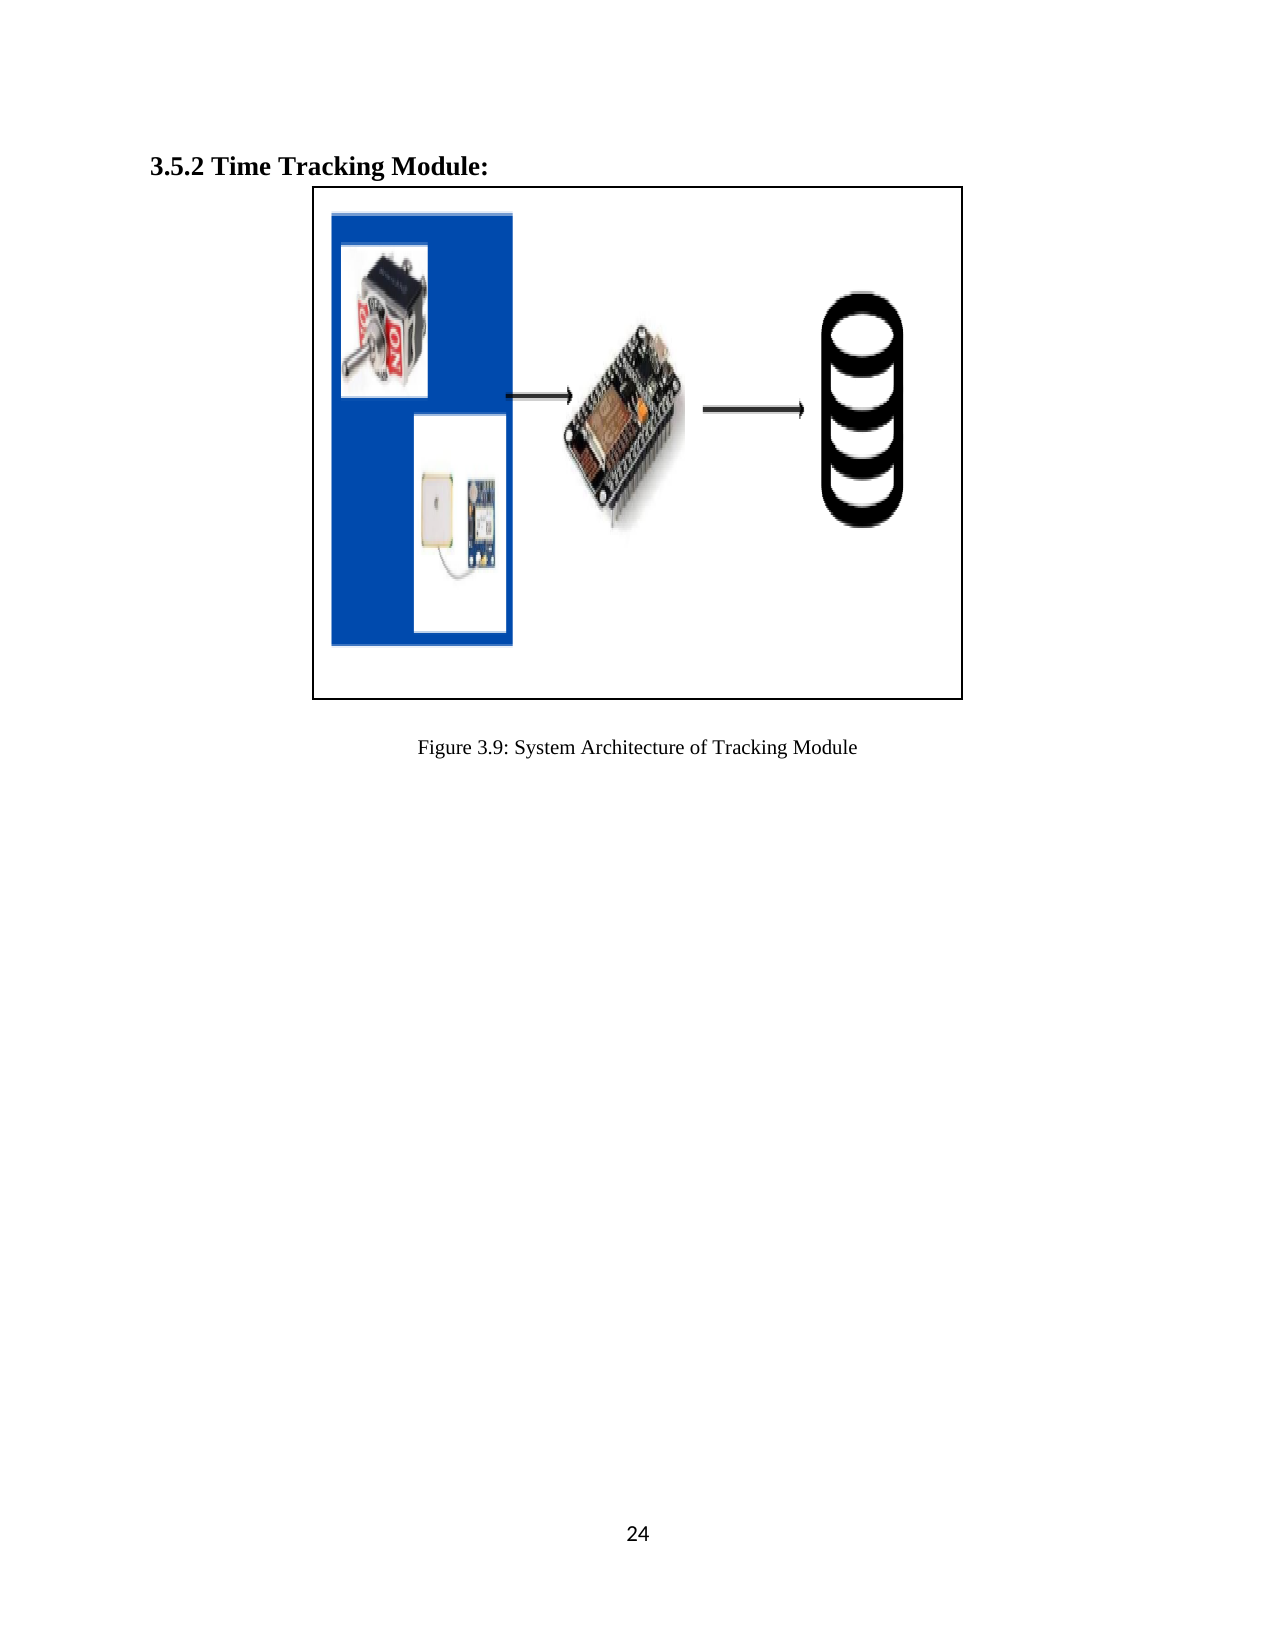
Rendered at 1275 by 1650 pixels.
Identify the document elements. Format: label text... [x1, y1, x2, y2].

subtitle 3.5.2 Time Tracking Module: [150, 150, 1125, 181]
picture [314, 188, 961, 698]
text Figure 3.9: System Architecture of Tracking Module [150, 734, 1125, 759]
